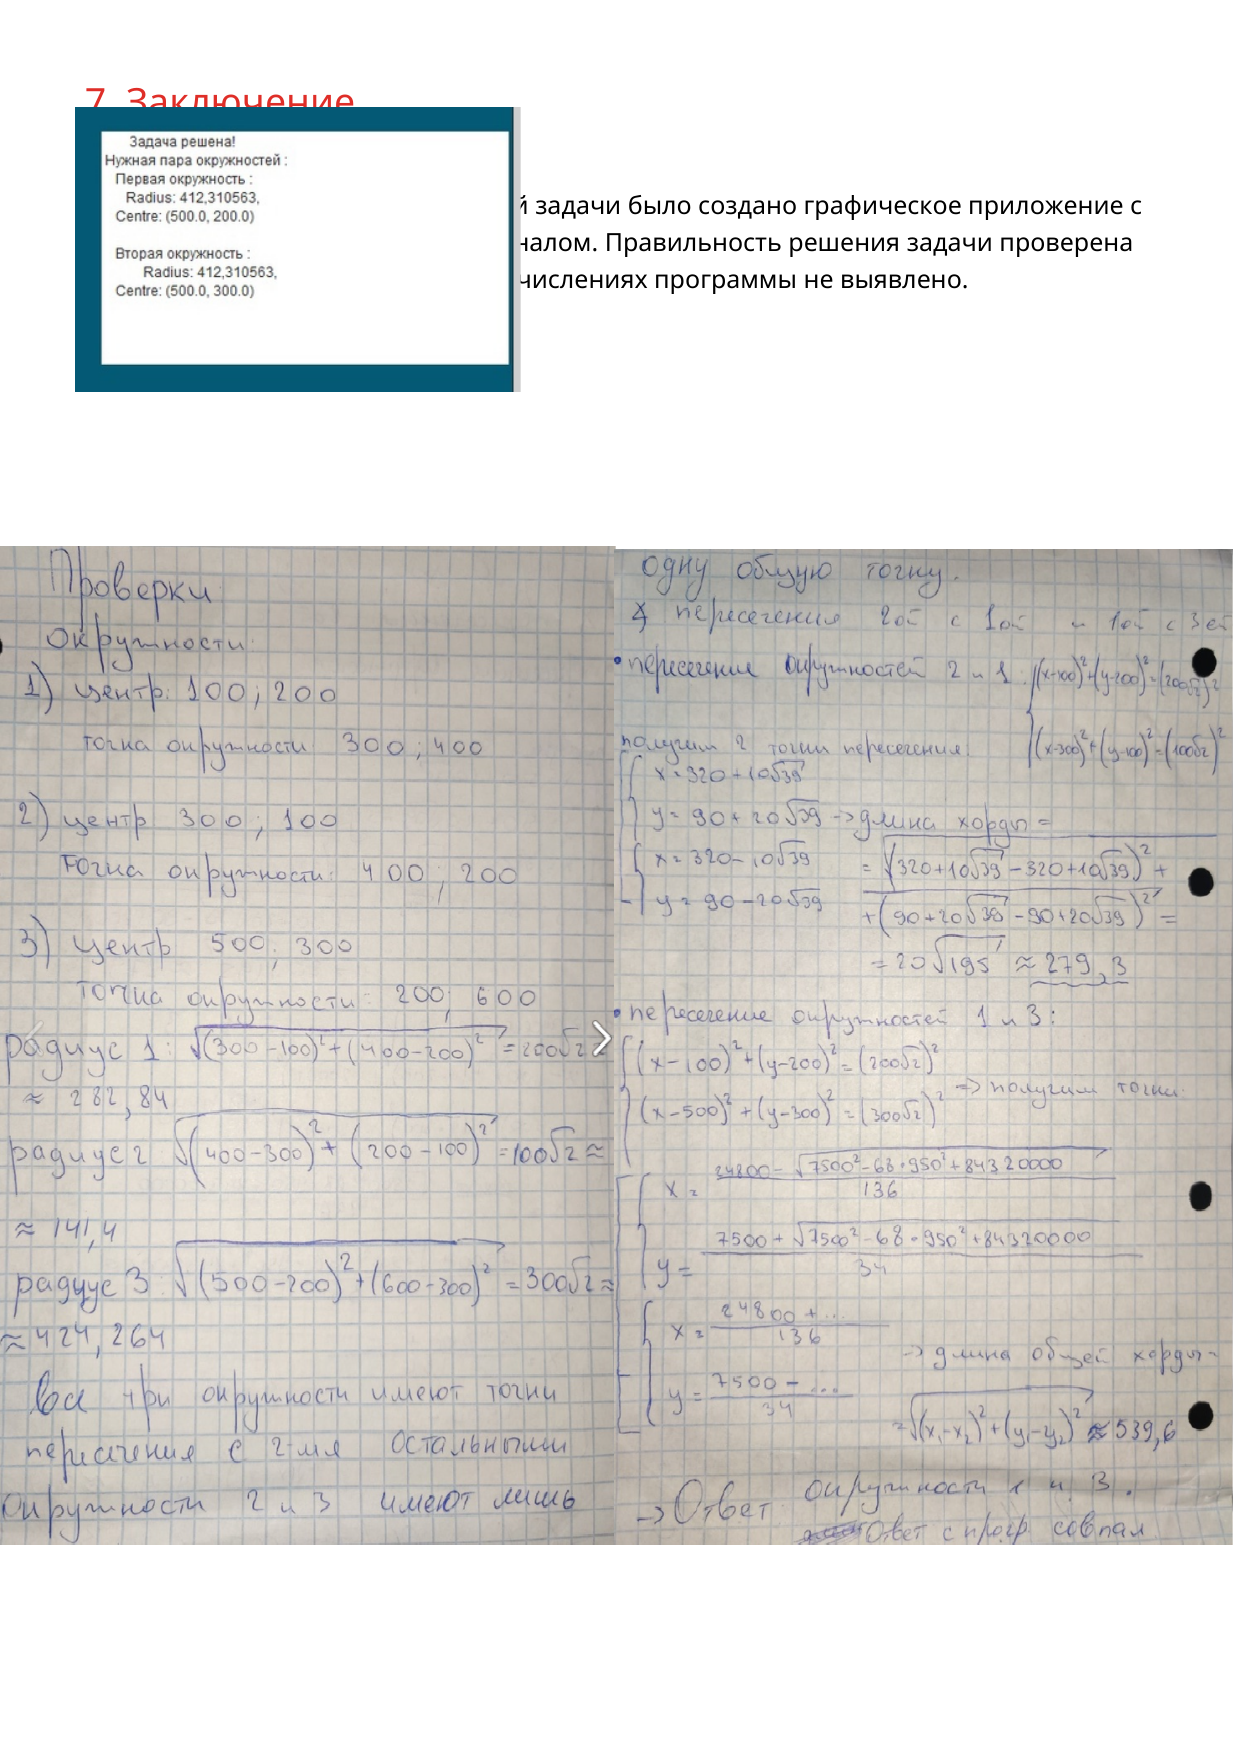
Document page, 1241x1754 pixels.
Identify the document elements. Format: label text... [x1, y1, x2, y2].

picture [99, 107, 521, 392]
text В рамках выполнения поставленной задачи было создано графическое приложение с необходимым по условию функционалом. Правильность решения задачи проверена вручную, в результате ошибок в вычислениях программы не выявлено. [521, 187, 1165, 296]
picture [0, 546, 1233, 1545]
text 7. Заключение [75, 75, 1165, 126]
